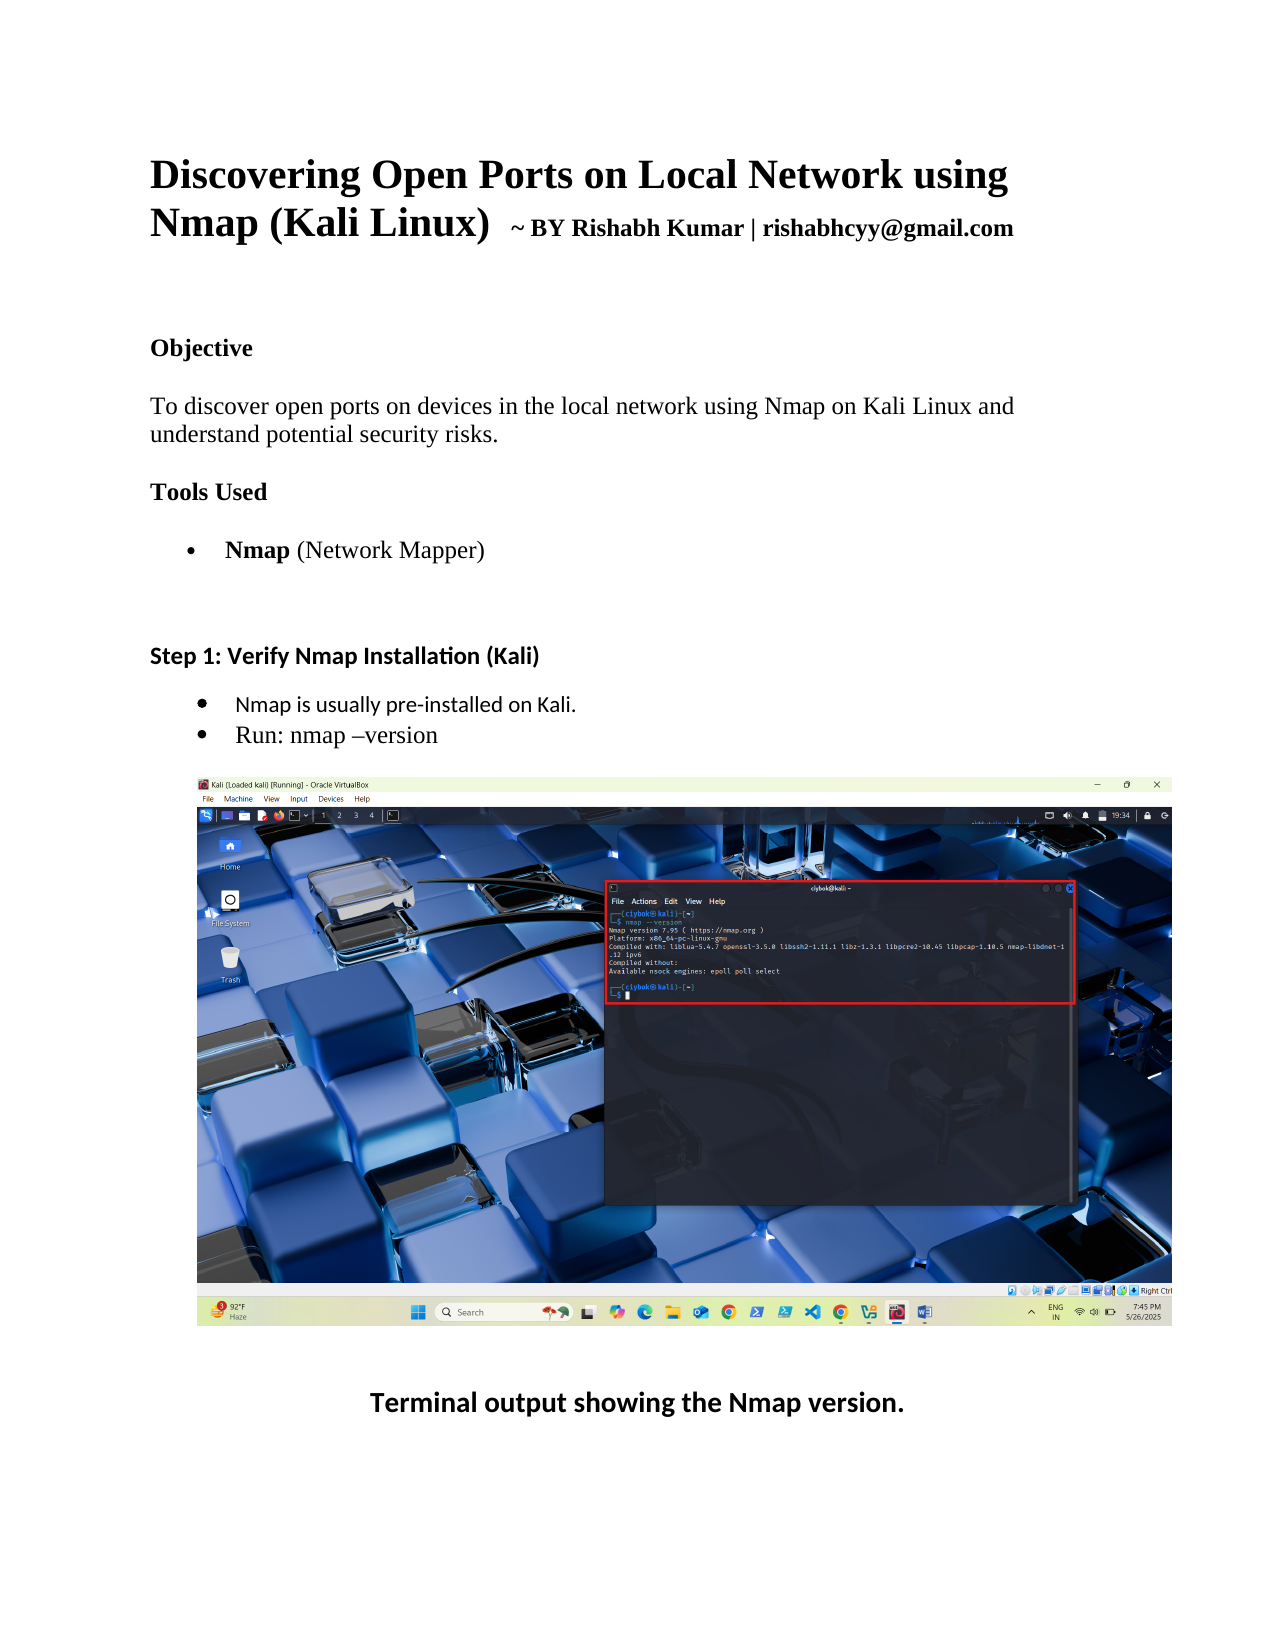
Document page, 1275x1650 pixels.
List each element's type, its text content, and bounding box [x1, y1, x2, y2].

subtitle Discovering Open Ports on Local Network using Nmap (Kali Linux) ~ BY Rishabh Kumar | rishabhcyy@gmail.com [150, 150, 1125, 246]
list Nmap (Network Mapper) [187, 535, 1125, 564]
text Terminal output showing the Nmap version. [150, 1384, 1125, 1420]
picture [197, 777, 1172, 1326]
text Step 1: Verify Nmap Installation (Kali) [150, 640, 1125, 671]
list Nmap is usually pre-installed on Kali. [198, 690, 1125, 718]
subtitle Tools Used [150, 477, 1125, 506]
list Run: nmap –version [198, 720, 1125, 749]
subtitle Objective [150, 333, 1125, 362]
text To discover open ports on devices in the local network using Nmap on Kali Linux and understand potential security risks. [150, 391, 1125, 448]
